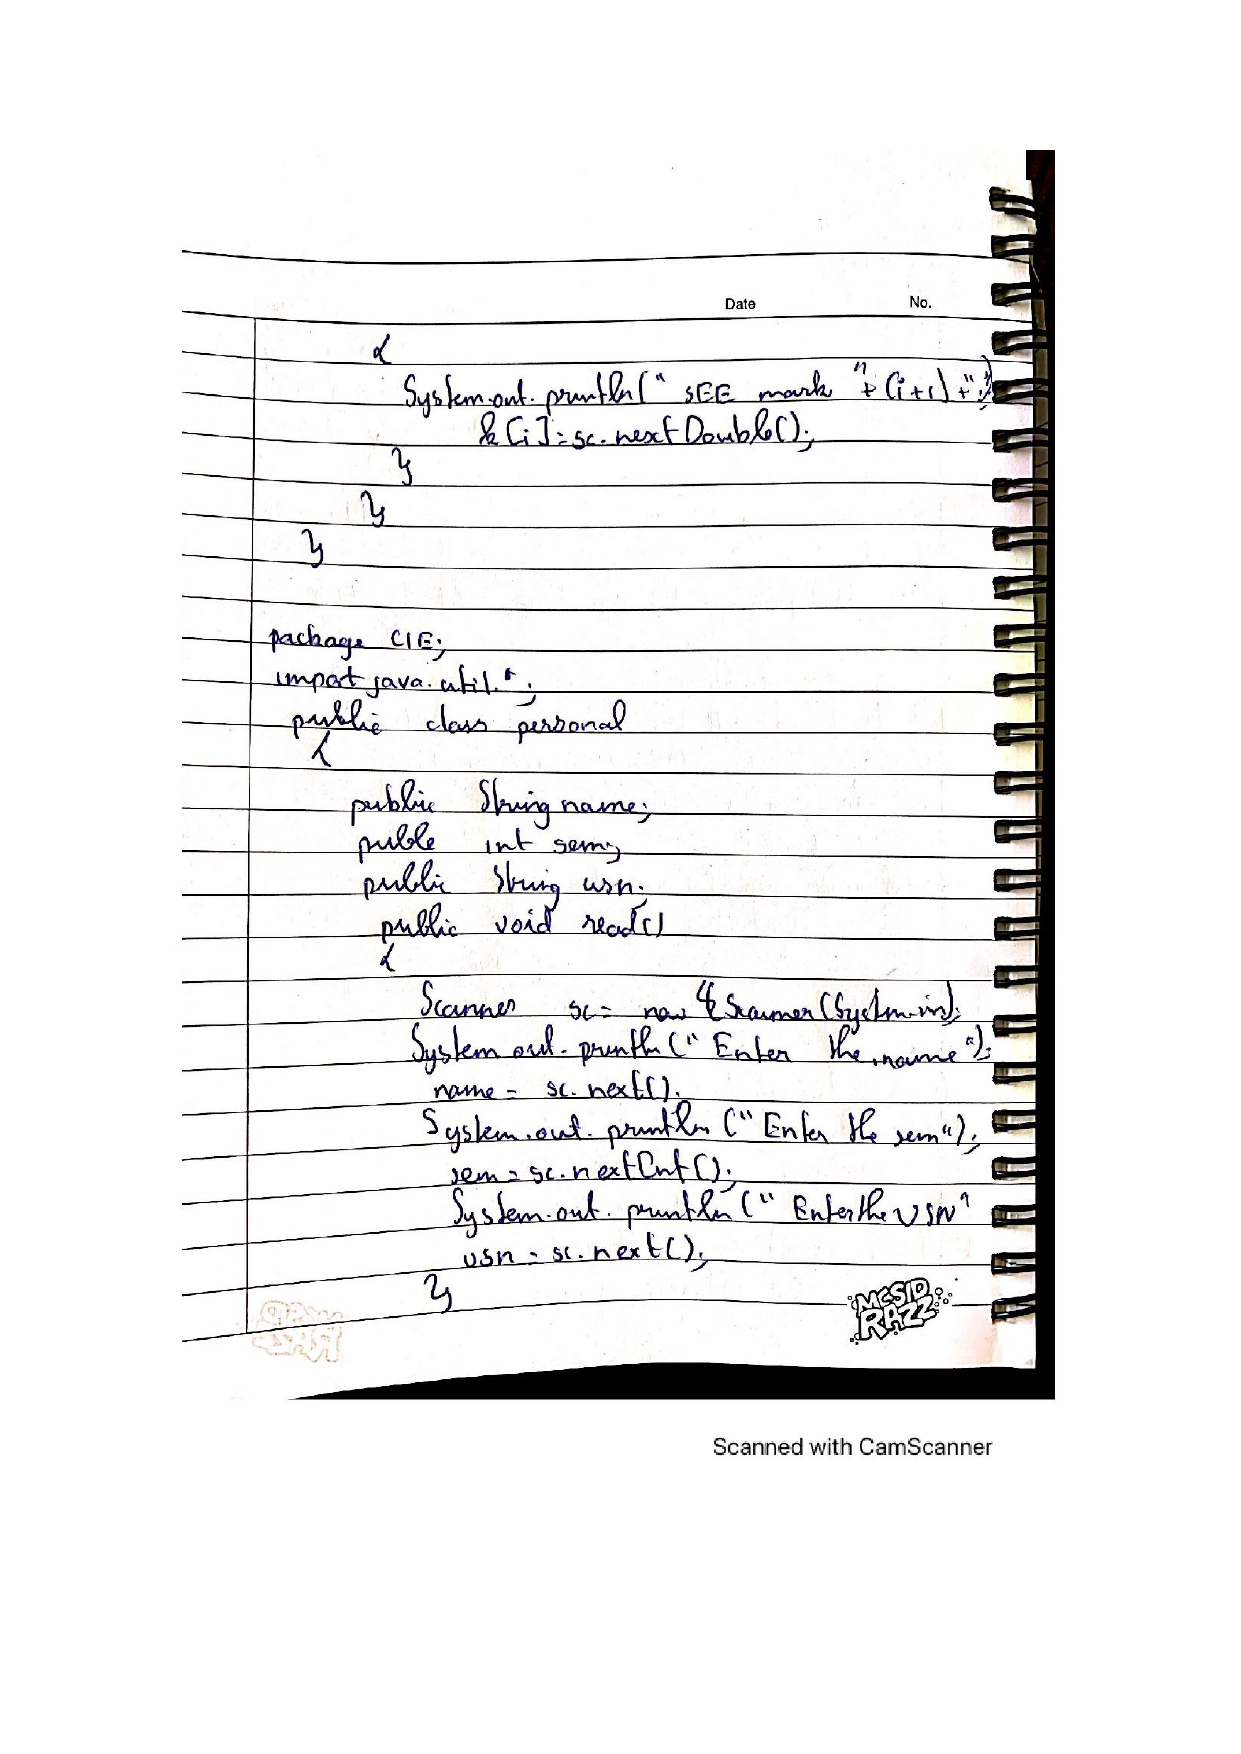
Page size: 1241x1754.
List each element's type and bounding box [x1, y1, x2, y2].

picture [150, 150, 1088, 1478]
